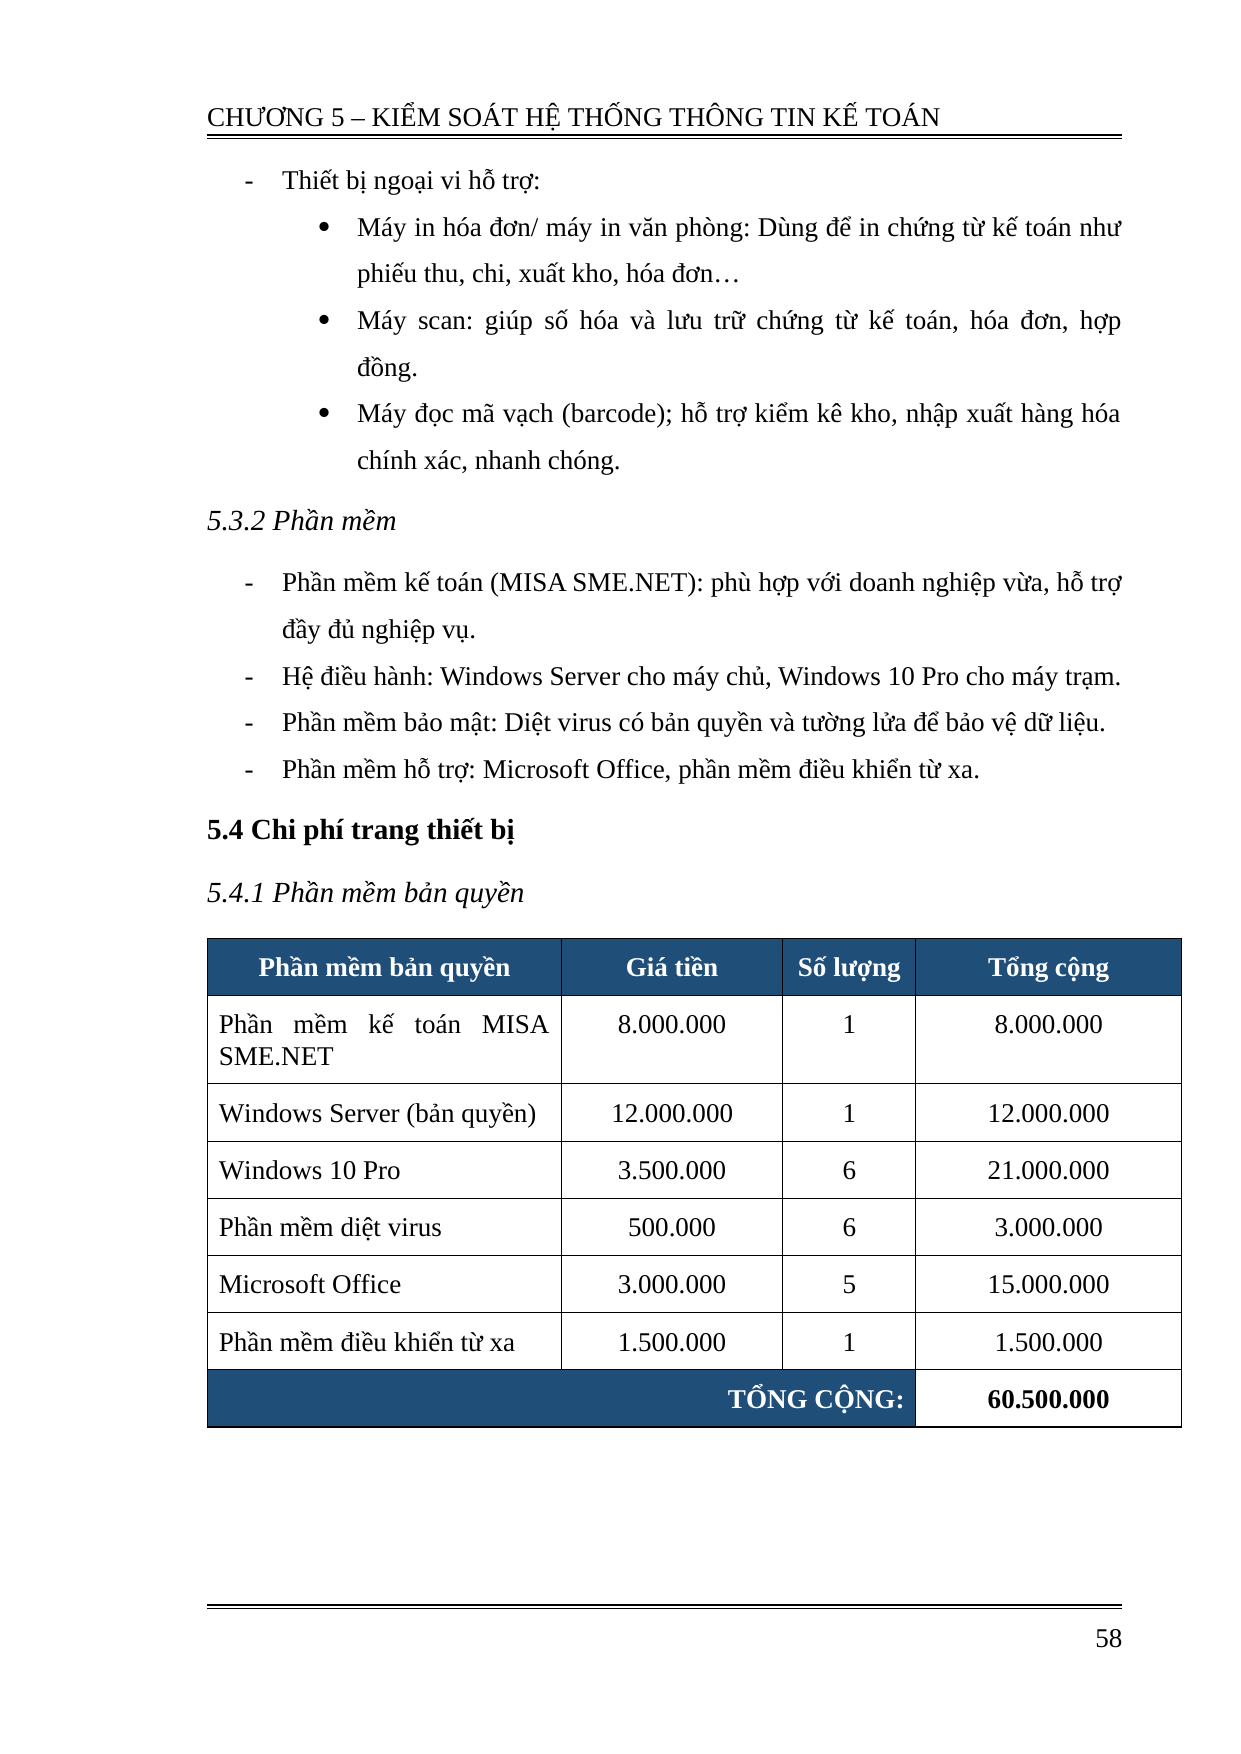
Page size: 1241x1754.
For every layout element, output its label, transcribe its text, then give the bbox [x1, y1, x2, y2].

table_header Số lượng [783, 939, 915, 995]
table_cell Phần mềm kế toán MISA SME.NET [208, 996, 561, 1083]
table_cell 1.500.000 [916, 1313, 1181, 1369]
text Phần mềm [207, 503, 1122, 537]
table_cell 6 [783, 1199, 915, 1255]
table_cell 1.500.000 [562, 1313, 782, 1369]
table_cell 60.500.000 [916, 1370, 1181, 1426]
table_cell 1 [783, 1313, 915, 1369]
table_cell TỔNG CỘNG: [208, 1370, 915, 1426]
list Máy đọc mã vạch (barcode); hỗ trợ kiểm kê kho, nhập xuất hàng hóa chính xác, nhanh chóng. [319, 398, 1122, 476]
list Phần mềm kế toán (MISA SME.NET): phù hợp với doanh nghiệp vừa, hỗ trợ đầy đủ nghiệp vụ. [244, 566, 1122, 644]
table_cell Windows Server (bản quyền) [208, 1084, 561, 1141]
list Phần mềm bảo mật: Diệt virus có bản quyền và tường lửa để bảo vệ dữ liệu. [244, 706, 1122, 737]
table_header Phần mềm bản quyền [208, 939, 561, 995]
table_cell 1 [783, 1084, 915, 1141]
table_header Giá tiền [562, 939, 782, 995]
table_cell Phần mềm diệt virus [208, 1199, 561, 1255]
table_cell 6 [783, 1142, 915, 1198]
list Thiết bị ngoại vi hỗ trợ: [244, 164, 1122, 195]
table_cell 500.000 [562, 1199, 782, 1255]
list Hệ điều hành: Windows Server cho máy chủ, Windows 10 Pro cho máy trạm. [244, 660, 1122, 691]
list Máy in hóa đơn/ máy in văn phòng: Dùng để in chứng từ kế toán như phiếu thu, chi, xuất kho, hóa đơn… [319, 211, 1122, 289]
table_cell 3.500.000 [562, 1142, 782, 1198]
table_cell 12.000.000 [916, 1084, 1181, 1141]
table_cell 3.000.000 [562, 1256, 782, 1312]
list Máy scan: giúp số hóa và lưu trữ chứng từ kế toán, hóa đơn, hợp đồng. [319, 304, 1122, 382]
table_cell Phần mềm điều khiển từ xa [208, 1313, 561, 1369]
text Phần mềm bản quyền [207, 875, 1122, 908]
table_cell Windows 10 Pro [208, 1142, 561, 1198]
table_cell Microsoft Office [208, 1256, 561, 1312]
list Phần mềm hỗ trợ: Microsoft Office, phần mềm điều khiển từ xa. [244, 753, 1122, 784]
table_cell 21.000.000 [916, 1142, 1181, 1198]
text Chi phí trang thiết bị [207, 812, 1122, 846]
table_cell 12.000.000 [562, 1084, 782, 1141]
table_cell 5 [783, 1256, 915, 1312]
table_cell 1 [783, 996, 915, 1083]
table_header Tổng cộng [916, 939, 1181, 995]
table_cell 15.000.000 [916, 1256, 1181, 1312]
table_cell 8.000.000 [562, 996, 782, 1083]
table_cell 8.000.000 [916, 996, 1181, 1083]
table_cell 3.000.000 [916, 1199, 1181, 1255]
